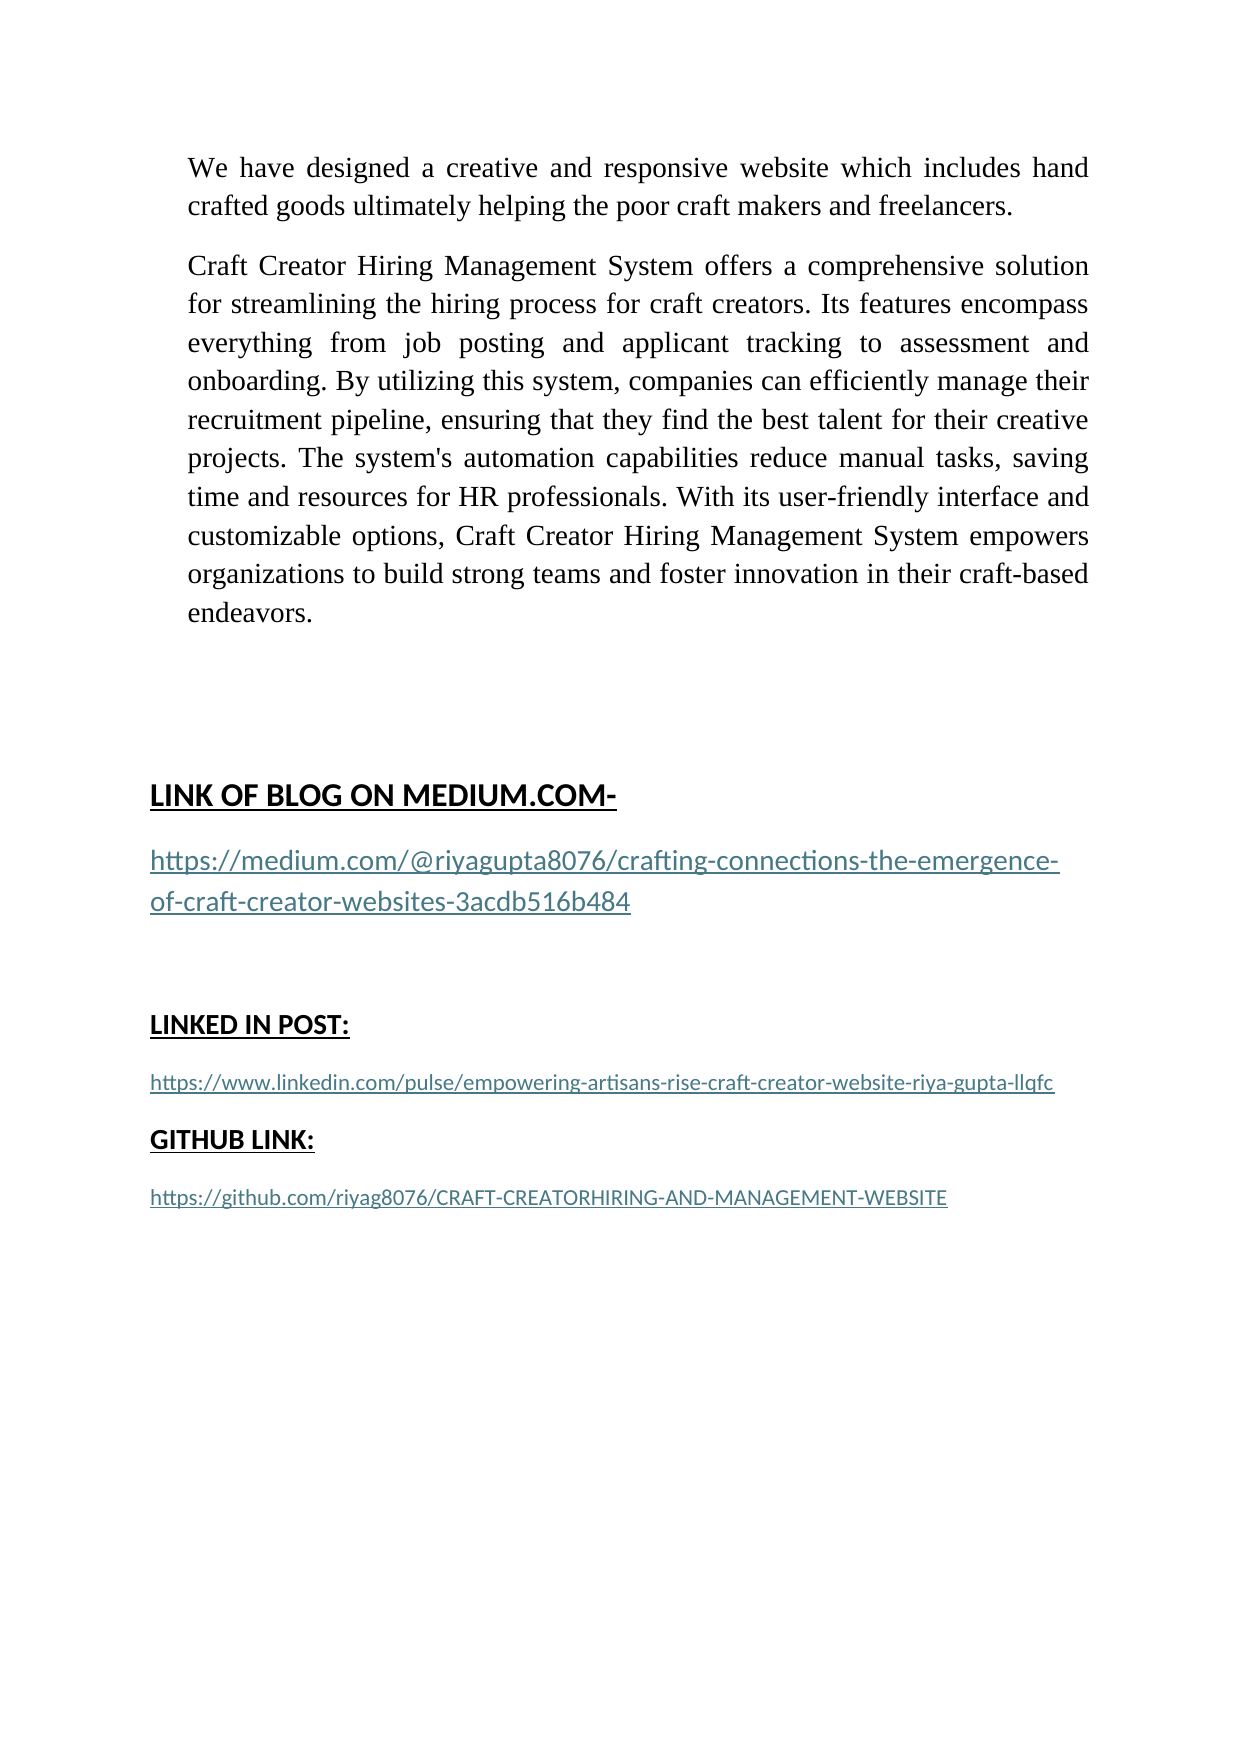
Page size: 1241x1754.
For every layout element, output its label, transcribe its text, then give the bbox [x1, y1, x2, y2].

text Craft Creator Hiring Management System offers a comprehensive solution for streamlining the hiring process for craft creators. Its features encompass everything from job posting and applicant tracking to assessment and onboarding. By utilizing this system, companies can efficiently manage their recruitment pipeline, ensuring that they find the best talent for their creative projects. The system's automation capabilities reduce manual tasks, saving time and resources for HR professionals. With its user-friendly interface and customizable options, Craft Creator Hiring Management System empowers organizations to build strong teams and foster innovation in their craft-based endeavors. [187, 248, 1090, 628]
text https://www.linkedin.com/pulse/empowering-artisans-rise-craft-creator-website-riya-gupta-llqfc [150, 1068, 1090, 1096]
text https://github.com/riyag8076/CRAFT-CREATORHIRING-AND-MANAGEMENT-WEBSITE [150, 1183, 1090, 1211]
text LINKED IN POST: [150, 1006, 1090, 1042]
text GITHUB LINK: [150, 1121, 1090, 1157]
text https://medium.com/@riyagupta8076/crafting-connections-the-emergence-of-craft-creator-websites-3acdb516b484 [150, 842, 1090, 918]
text LINK OF BLOG ON MEDIUM.COM- [150, 774, 1090, 815]
text We have designed a creative and responsive website which includes hand crafted goods ultimately helping the poor craft makers and freelancers. [187, 150, 1090, 222]
